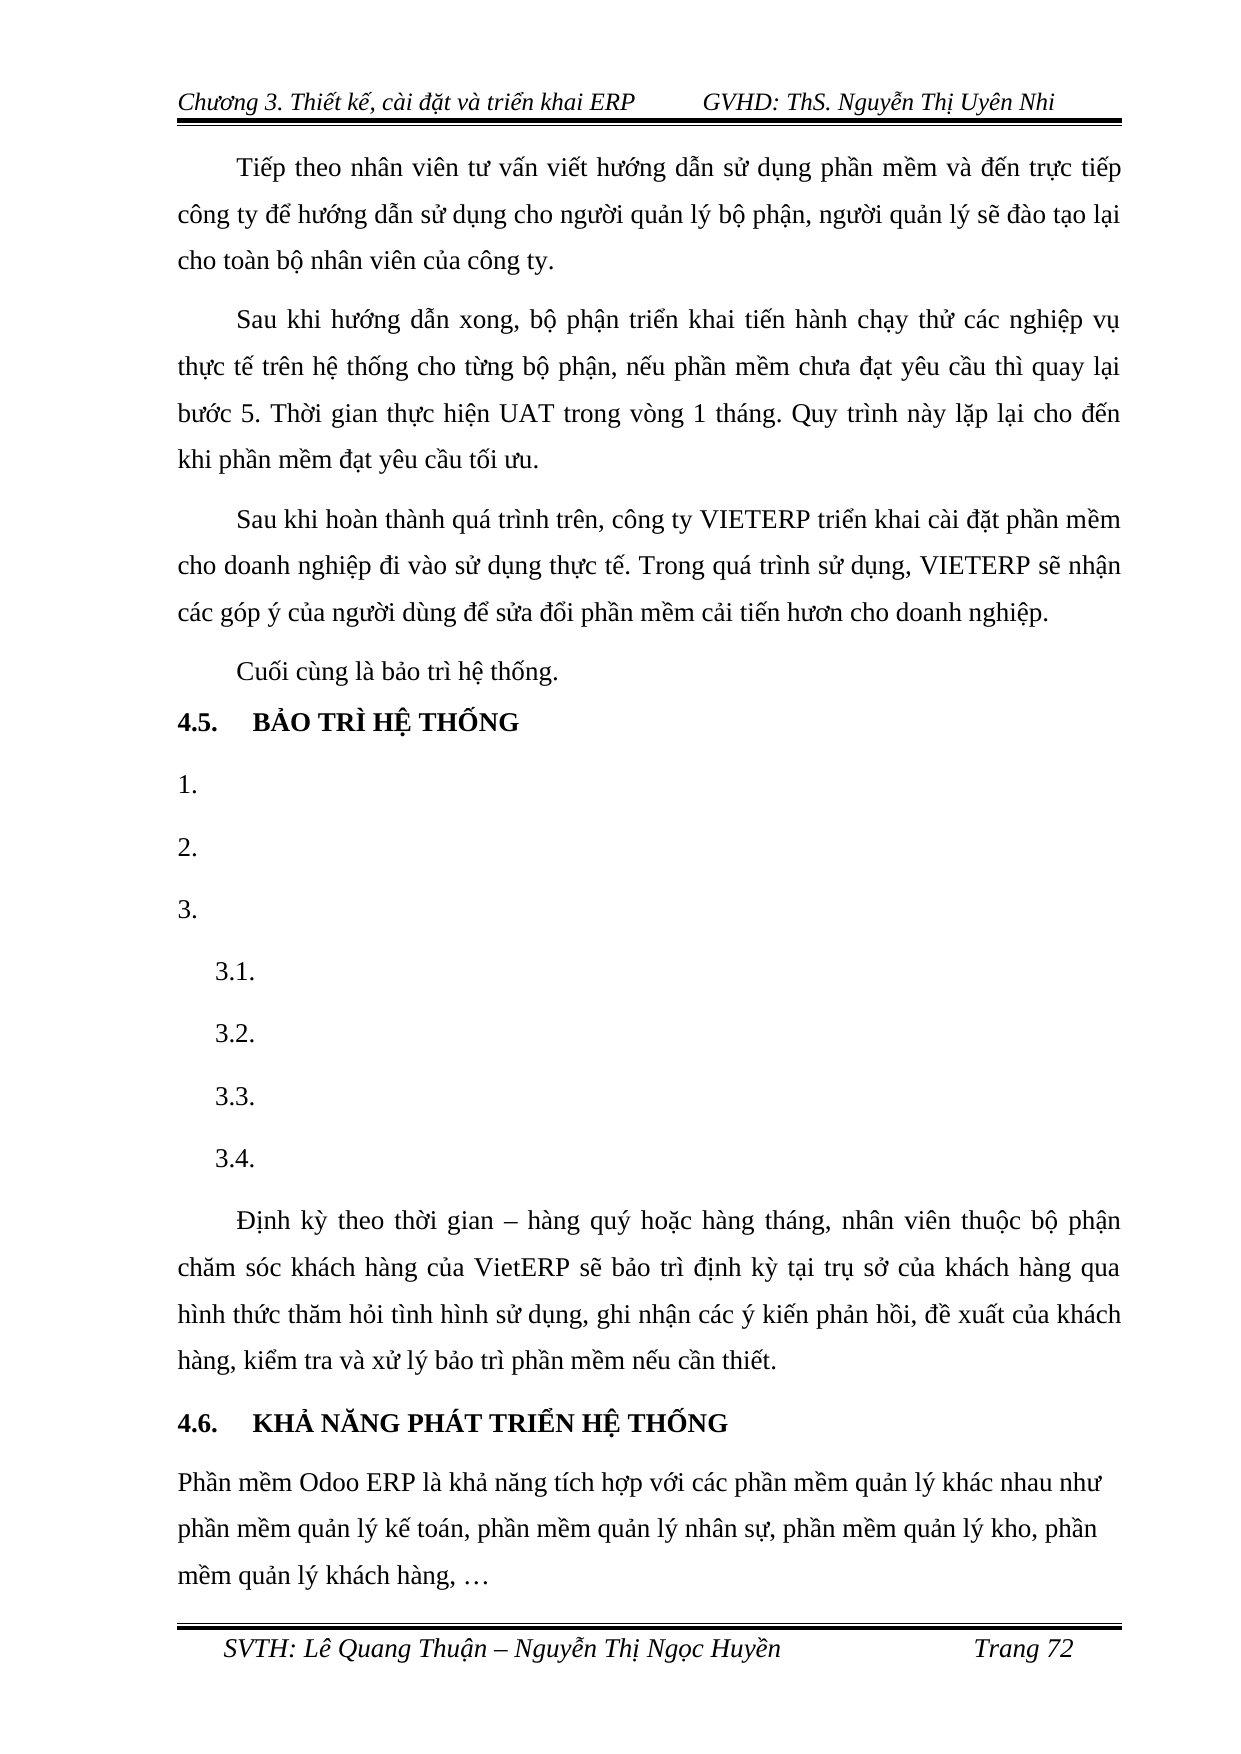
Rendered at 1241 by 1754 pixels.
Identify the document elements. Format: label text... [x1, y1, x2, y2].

text BẢO TRÌ HỆ THỐNG [177, 706, 1122, 737]
text Sau khi hoàn thành quá trình trên, công ty VIETERP triển khai cài đặt phần mềm cho doanh nghiệp đi vào sử dụng thực tế. Trong quá trình sử dụng, VIETERP sẽ nhận các góp ý của người dùng để sửa đổi phần mềm cải tiến hươn cho doanh nghiệp. [177, 503, 1122, 627]
text Cuối cùng là bảo trì hệ thống. [177, 655, 1122, 686]
text Sau khi hướng dẫn xong, bộ phận triển khai tiến hành chạy thử các nghiệp vụ thực tế trên hệ thống cho từng bộ phận, nếu phần mềm chưa đạt yêu cầu thì quay lại bước 5. Thời gian thực hiện UAT trong vòng 1 tháng. Quy trình này lặp lại cho đến khi phần mềm đạt yêu cầu tối ưu. [177, 304, 1122, 475]
text Tiếp theo nhân viên tư vấn viết hướng dẫn sử dụng phần mềm và đến trực tiếp công ty để hướng dẫn sử dụng cho người quản lý bộ phận, người quản lý sẽ đào tạo lại cho toàn bộ nhân viên của công ty. [177, 151, 1122, 276]
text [177, 1466, 1122, 1590]
text Định kỳ theo thời gian – hàng quý hoặc hàng tháng, nhân viên thuộc bộ phận chăm sóc khách hàng của VietERP sẽ bảo trì định kỳ tại trụ sở của khách hàng qua hình thức thăm hỏi tình hình sử dụng, ghi nhận các ý kiến phản hồi, đề xuất của khách hàng, kiểm tra và xử lý bảo trì phần mềm nếu cần thiết. [177, 1204, 1122, 1376]
text KHẢ NĂNG PHÁT TRIỂN HỆ THỐNG [177, 1407, 1122, 1438]
